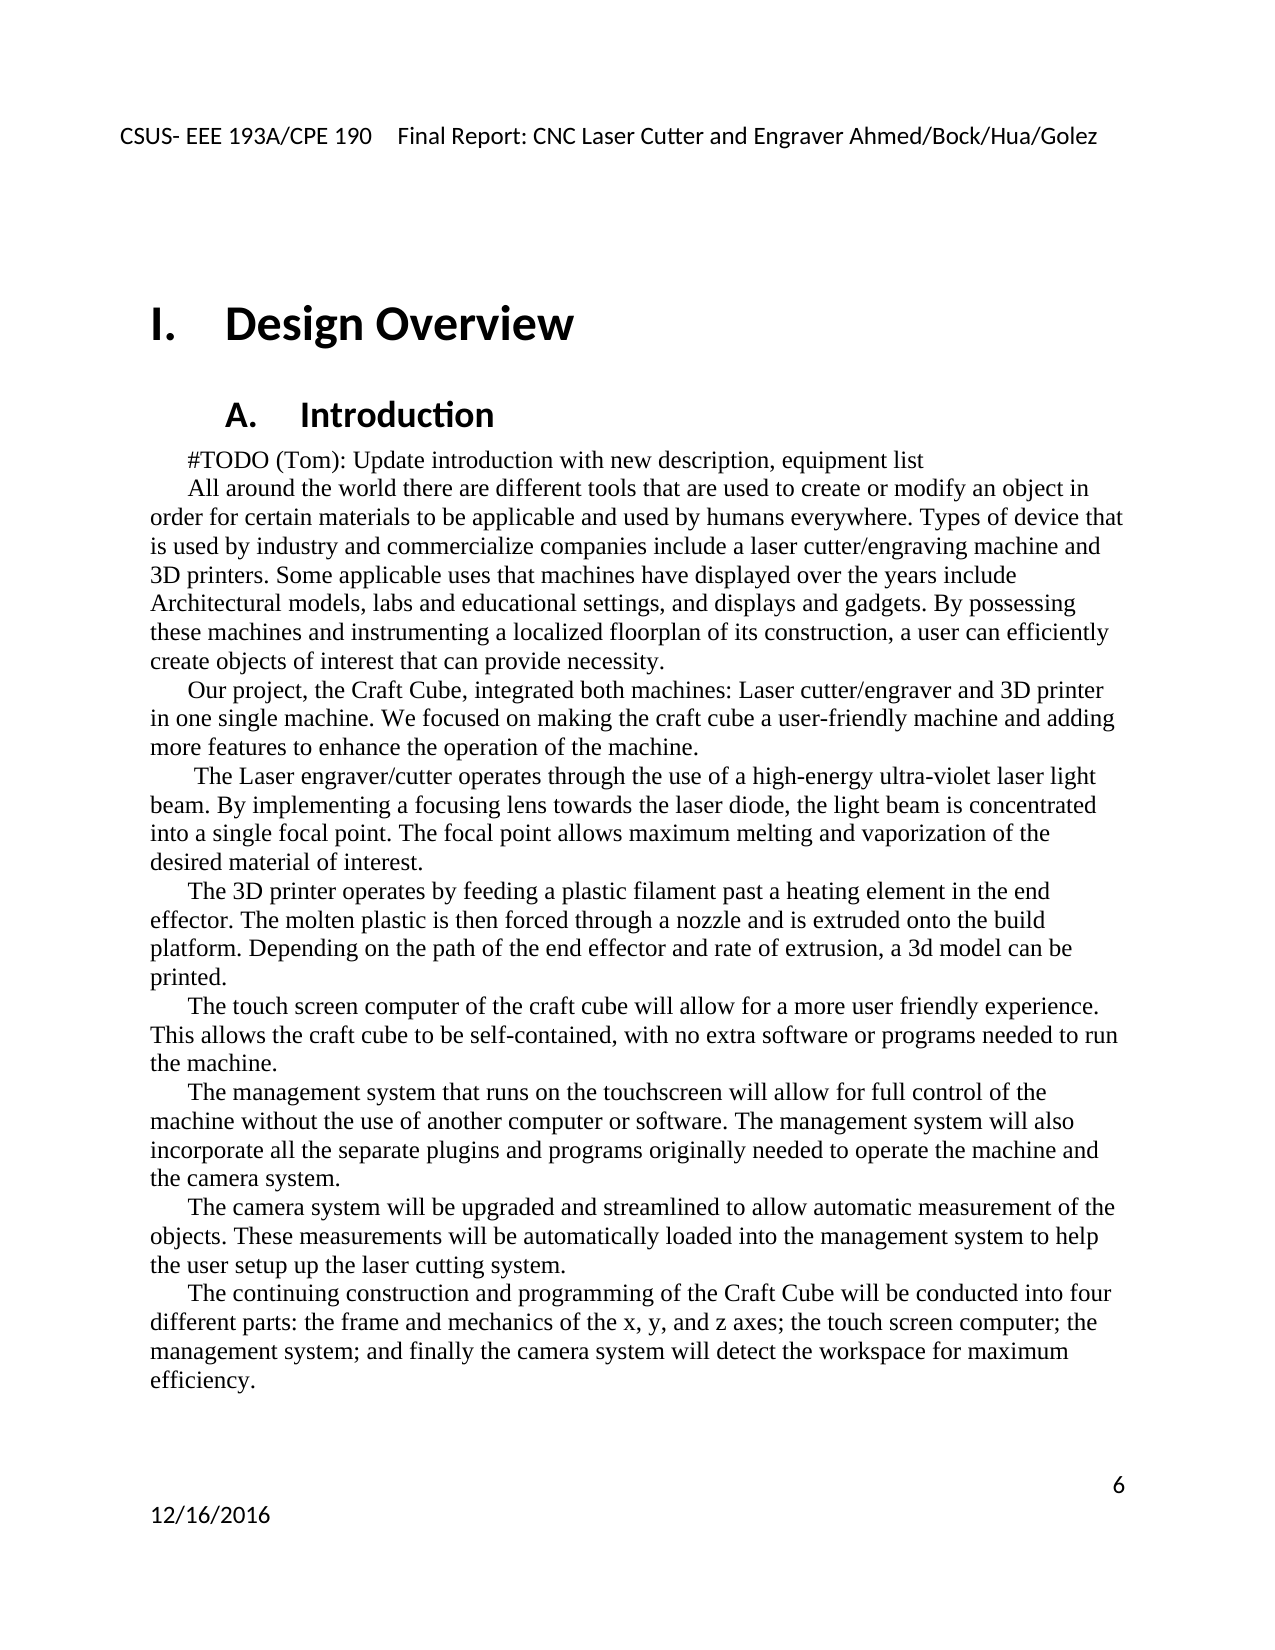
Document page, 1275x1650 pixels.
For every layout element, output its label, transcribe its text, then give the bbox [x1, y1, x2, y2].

subtitle Design Overview [150, 292, 1125, 353]
text The Laser engraver/cutter operates through the use of a high-energy ultra-violet laser light beam. By implementing a focusing lens towards the laser diode, the light beam is concentrated into a single focal point. The focal point allows maximum melting and vaporization of the desired material of interest. [150, 761, 1125, 876]
text The camera system will be upgraded and streamlined to allow automatic measurement of the objects. These measurements will be automatically loaded into the management system to help the user setup up the laser cutting system. [150, 1192, 1125, 1278]
text Our project, the Craft Cube, integrated both machines: Laser cutter/engraver and 3D printer in one single machine. We focused on making the craft cube a user-friendly machine and adding more features to enhance the operation of the machine. [150, 675, 1125, 761]
subtitle Introduction [225, 391, 1125, 436]
text The touch screen computer of the craft cube will allow for a more user friendly experience. This allows the craft cube to be self-contained, with no extra software or programs needed to run the machine. [150, 991, 1125, 1077]
text #TODO (Tom): Update introduction with new description, equipment list [150, 445, 1125, 473]
text The management system that runs on the touchscreen will allow for full control of the machine without the use of another computer or software. The management system will also incorporate all the separate plugins and programs originally needed to operate the machine and the camera system. [150, 1077, 1125, 1192]
text The 3D printer operates by feeding a plastic filament past a heating element in the end effector. The molten plastic is then forced through a nozzle and is extruded onto the build platform. Depending on the path of the end effector and rate of extrusion, a 3d model can be printed. [150, 876, 1125, 991]
text The continuing construction and programming of the Craft Cube will be conducted into four different parts: the frame and mechanics of the x, y, and z axes; the touch screen computer; the management system; and finally the camera system will detect the workspace for maximum efficiency. [150, 1278, 1125, 1393]
text All around the world there are different tools that are used to create or modify an object in order for certain materials to be applicable and used by humans everywhere. Types of device that is used by industry and commercialize companies include a laser cutter/engraving machine and 3D printers. Some applicable uses that machines have displayed over the years include Architectural models, labs and educational settings, and displays and gadgets. By possessing these machines and instrumenting a localized floorplan of its construction, a user can efficiently create objects of interest that can provide necessity. [150, 473, 1125, 675]
